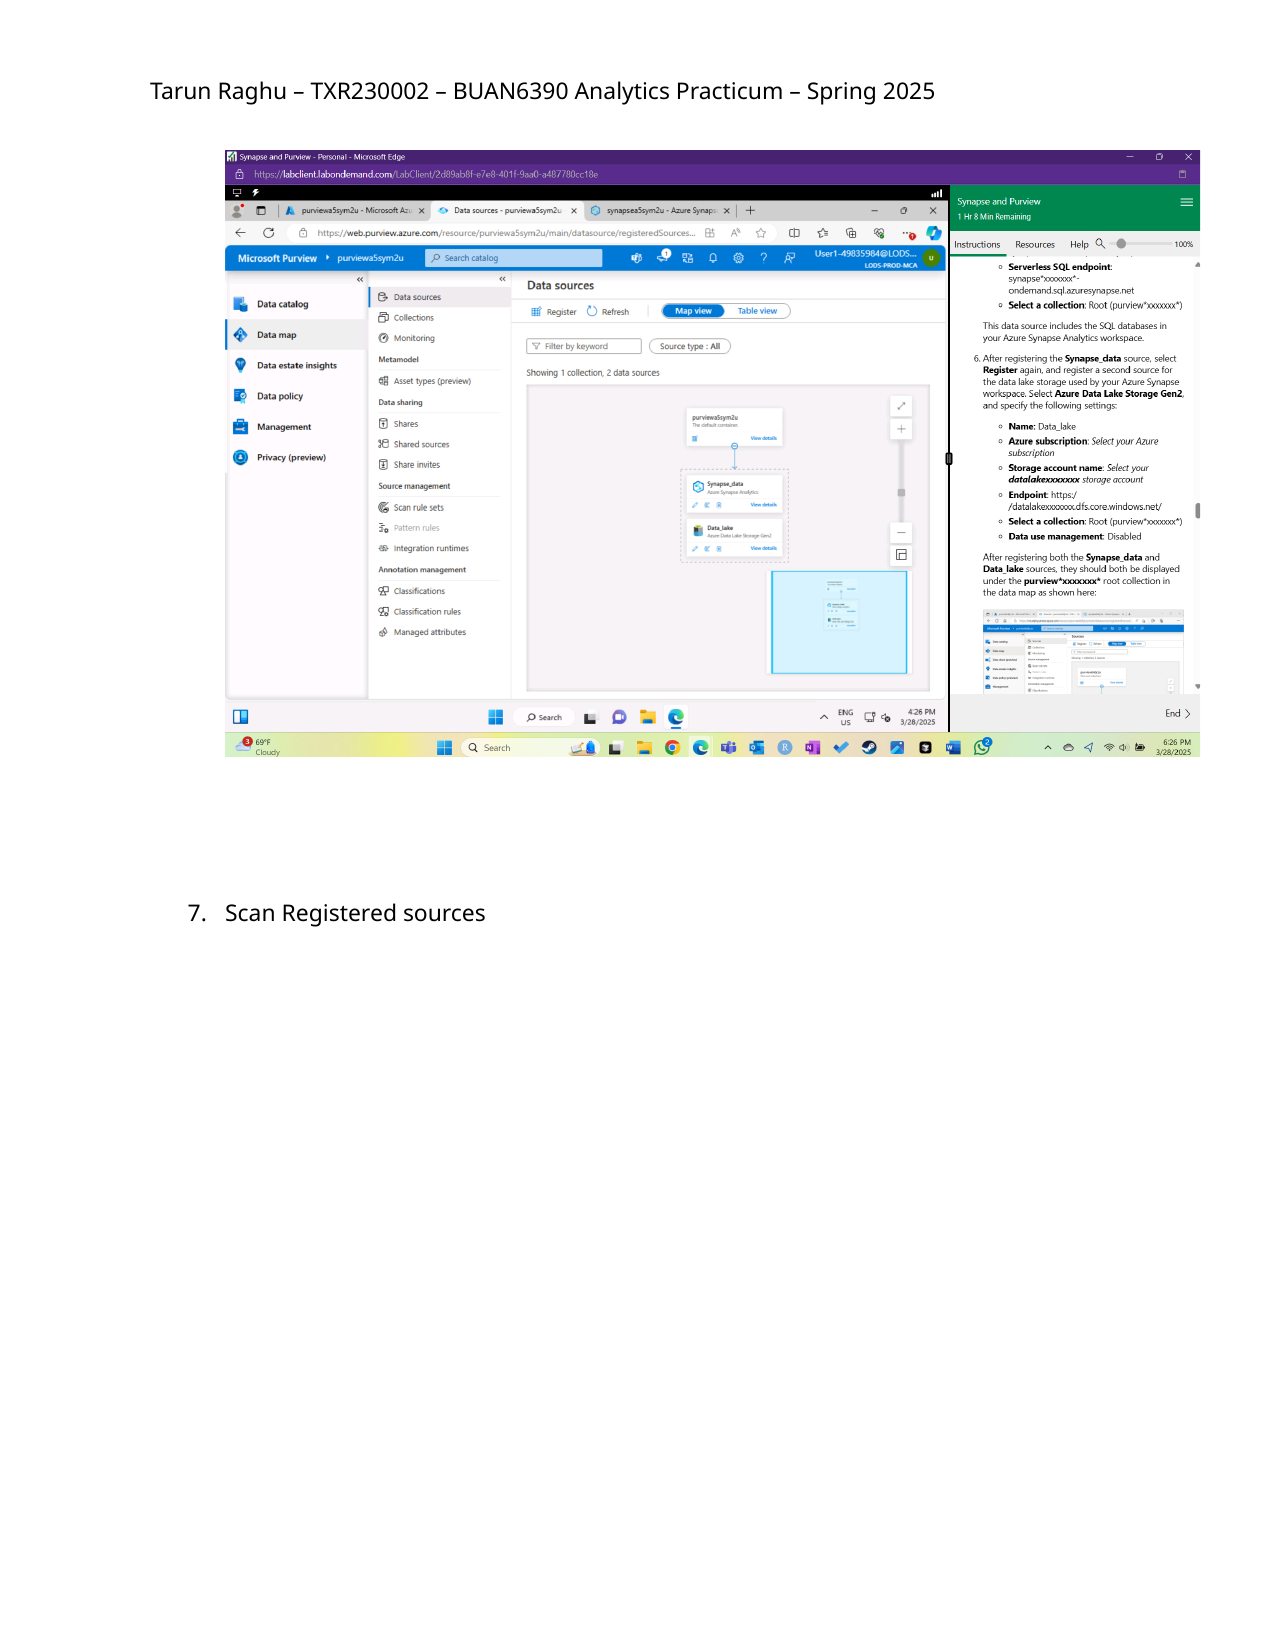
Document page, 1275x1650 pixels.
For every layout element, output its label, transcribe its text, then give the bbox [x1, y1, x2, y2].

list Scan Registered sources [187, 897, 1125, 928]
picture [225, 150, 1200, 757]
